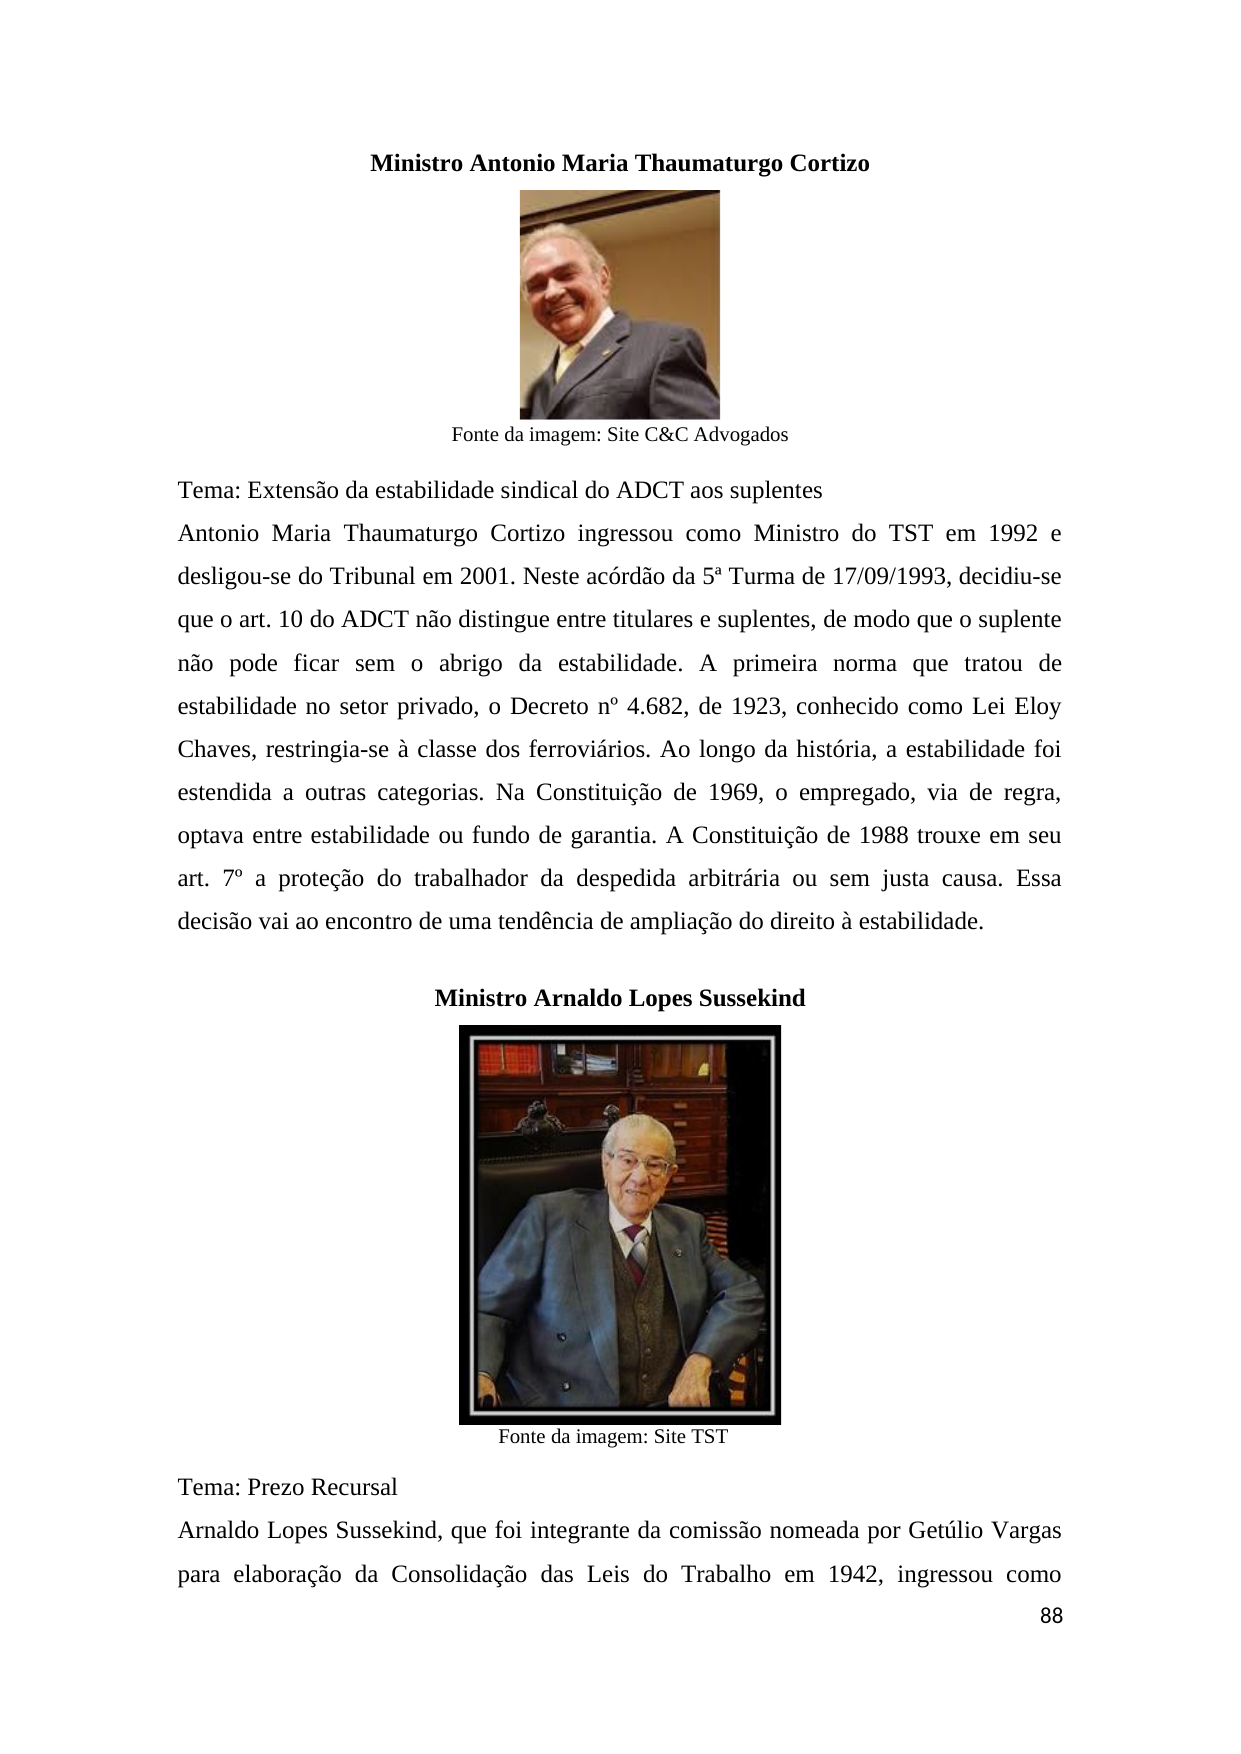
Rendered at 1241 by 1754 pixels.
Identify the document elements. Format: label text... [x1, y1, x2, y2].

text Tema: Prezo Recursal [177, 1472, 1063, 1501]
text Tema: Extensão da estabilidade sindical do ADCT aos suplentes [177, 475, 1063, 504]
text Ministro Antonio Maria Thaumaturgo Cortizo [177, 148, 1063, 176]
text Ministro Arnaldo Lopes Sussekind [177, 983, 1063, 1011]
text Antonio Maria Thaumaturgo Cortizo ingressou como Ministro do TST em 1992 e desligou-se do Tribunal em 2001. Neste acórdão da 5ª Turma de 17/09/1993, decidiu-se que o art. 10 do ADCT não distingue entre titulares e suplentes, de modo que o suplente não pode ficar sem o abrigo da estabilidade. A primeira norma que tratou de estabilidade no setor privado, o Decreto nº 4.682, de 1923, conhecido como Lei Eloy Chaves, restringia-se à classe dos ferroviários. Ao longo da história, a estabilidade foi estendida a outras categorias. Na Constituição de 1969, o empregado, via de regra, optava entre estabilidade ou fundo de garantia. A Constituição de 1988 trouxe em seu art. 7º a proteção do trabalhador da despedida arbitrária ou sem justa causa. Essa decisão vai ao encontro de uma tendência de ampliação do direito à estabilidade. [177, 518, 1063, 935]
text Fonte da imagem: Site C&C Advogados [177, 422, 1063, 446]
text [177, 1516, 1063, 1587]
picture [519, 190, 721, 423]
picture [459, 1025, 782, 1425]
text Fonte da imagem: Site TST [477, 1424, 1063, 1448]
